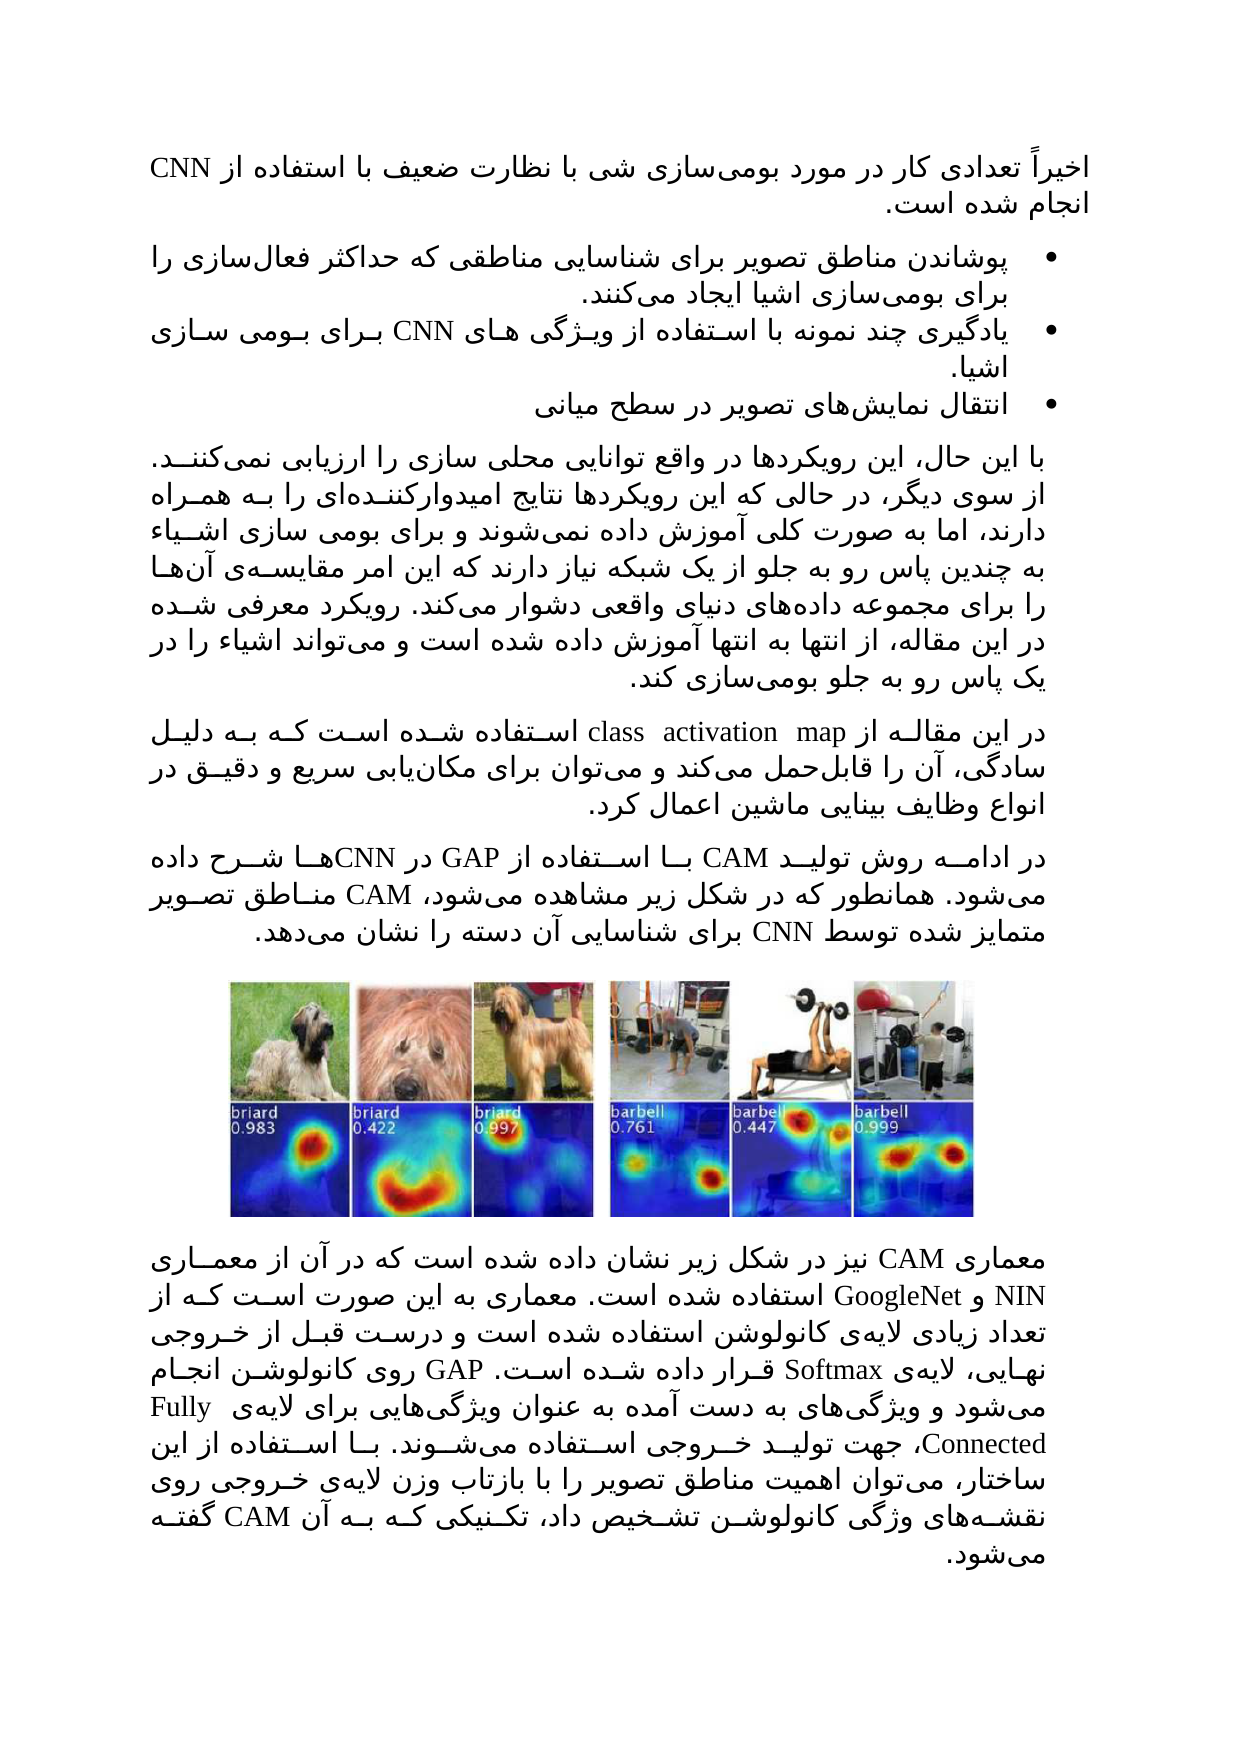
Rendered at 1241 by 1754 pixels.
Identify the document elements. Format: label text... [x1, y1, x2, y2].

text معماری CAM نیز در شکل زیر نشان داده شده است که در آن از معماری NIN و GoogleNet استفاده شده است. معماری به این صورت است که از تعداد زیادی لایه‌ی کانولوشن استفاده شده است و درست قبل از خروجی نهایی، لایه‌ی Softmax قرار داده شده است. GAP روی کانولوشن انجام می‌شود و ویژگی‌های به دست آمده به عنوان ویژگی‌هایی برای لایه‌ی Fully Connected، جهت تولید خروجی استفاده می‌شوند. با استفاده از این ساختار، می‌توان اهمیت مناطق تصویر را با بازتاب وزن لایه‌ی خروجی روی نقشه‌های وژگی کانولوشن تشخیص داد، تکنیکی که به آن CAM گفته می‌شود. [150, 1242, 1046, 1570]
text با این حال، این رویکردها در واقع توانایی محلی سازی را ارزیابی نمی‌کنند. از سوی دیگر، در حالی که این رویکردها نتایج امیدوارکننده‌ای را به همراه دارند، اما به صورت کلی آموزش داده نمی‌شوند و برای بومی سازی اشیاء به چندین پاس رو به جلو از یک شبکه نیاز دارند که این امر مقایسه‌ی آن‌ها را برای مجموعه داده‌های دنیای واقعی دشوار می‌کند. رویکرد معرفی شده در این مقاله، از انتها به انتها آموزش داده شده است و می‌تواند اشیاء را در یک پاس رو به جلو بومی‌سازی کند. [150, 440, 1046, 694]
text اخیراً تعدادی کار در مورد بومی‌سازی شی با نظارت ضعیف با استفاده از CNN انجام شده است. [150, 150, 1090, 221]
list انتقال نمایش‌های تصویر در سطح میانی [150, 387, 1046, 421]
list پوشاندن مناطق تصویر برای شناسایی مناطقی که حداکثر فعال‌سازی را برای بومی‌سازی اشیا ایجاد می‌کنند. [150, 240, 1046, 311]
picture [216, 967, 980, 1223]
list یادگیری چند نمونه با استفاده از ویژگی های CNN برای بومی سازی اشیا. [150, 313, 1046, 384]
text در ادامه روش تولید CAM با استفاده از GAP در CNNها شرح داده می‌شود. همانطور که در شکل زیر مشاهده می‌شود، CAM مناطق تصویر متمایز شده توسط CNN برای شناسایی آن دسته را نشان می‌دهد. [150, 841, 1046, 948]
text در این مقاله از class activation map استفاده شده است که به دلیل سادگی، آن را قابل‌حمل می‌کند و می‌توان برای مکان‌یابی سریع و دقیق در انواع وظایف بینایی ماشین اعمال کرد. [150, 714, 1046, 821]
